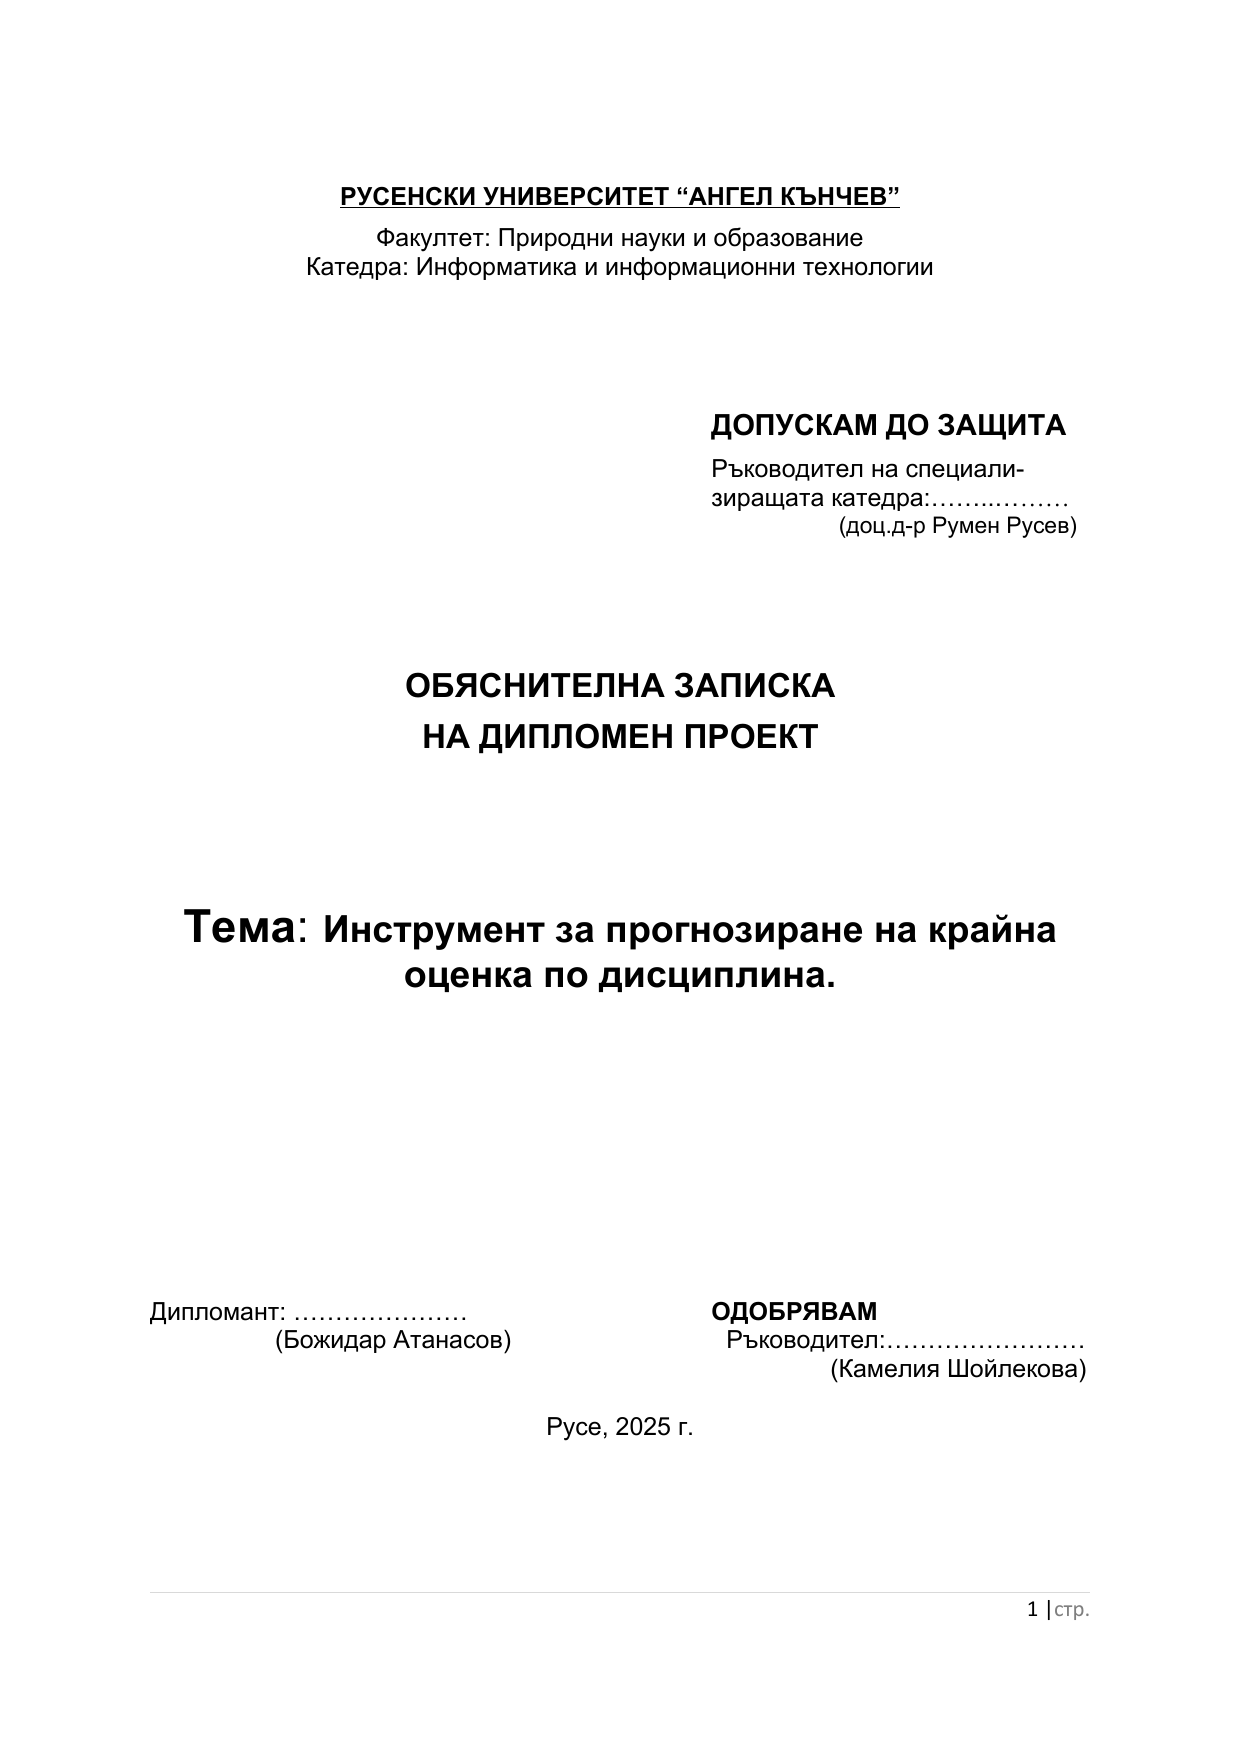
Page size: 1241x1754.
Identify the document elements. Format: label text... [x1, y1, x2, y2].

text Факултет: Природни науки и образование [150, 223, 1090, 252]
text ДОПУСКАМ ДО ЗАЩИТА [150, 408, 1090, 442]
text ОБЯСНИТЕЛНА ЗАПИСКА [150, 666, 1090, 704]
text Ръководител на специали- [150, 454, 1090, 483]
text Дипломант: ………………… ОДОБРЯВАМ [150, 1297, 1090, 1326]
text Катедра: Информатика и информационни технологии [150, 252, 1090, 281]
text (доц.д-р Румен Русев) [150, 512, 1090, 538]
text РУСЕНСКИ УНИВЕРСИТЕТ “АНГЕЛ КЪНЧЕВ” [150, 182, 1090, 211]
text зиращата катедра:……..……… [150, 483, 1090, 512]
text Тема: Инструмент за прогнозиране на крайна оценка по дисциплина. [150, 899, 1090, 995]
text НА ДИПЛОМЕН ПРОЕКТ [150, 717, 1090, 755]
text (Божидар Атанасов) Ръководител:…………………… (Камелия Шойлекова) [150, 1326, 1090, 1383]
text Русе, 2025 г. [150, 1412, 1090, 1441]
